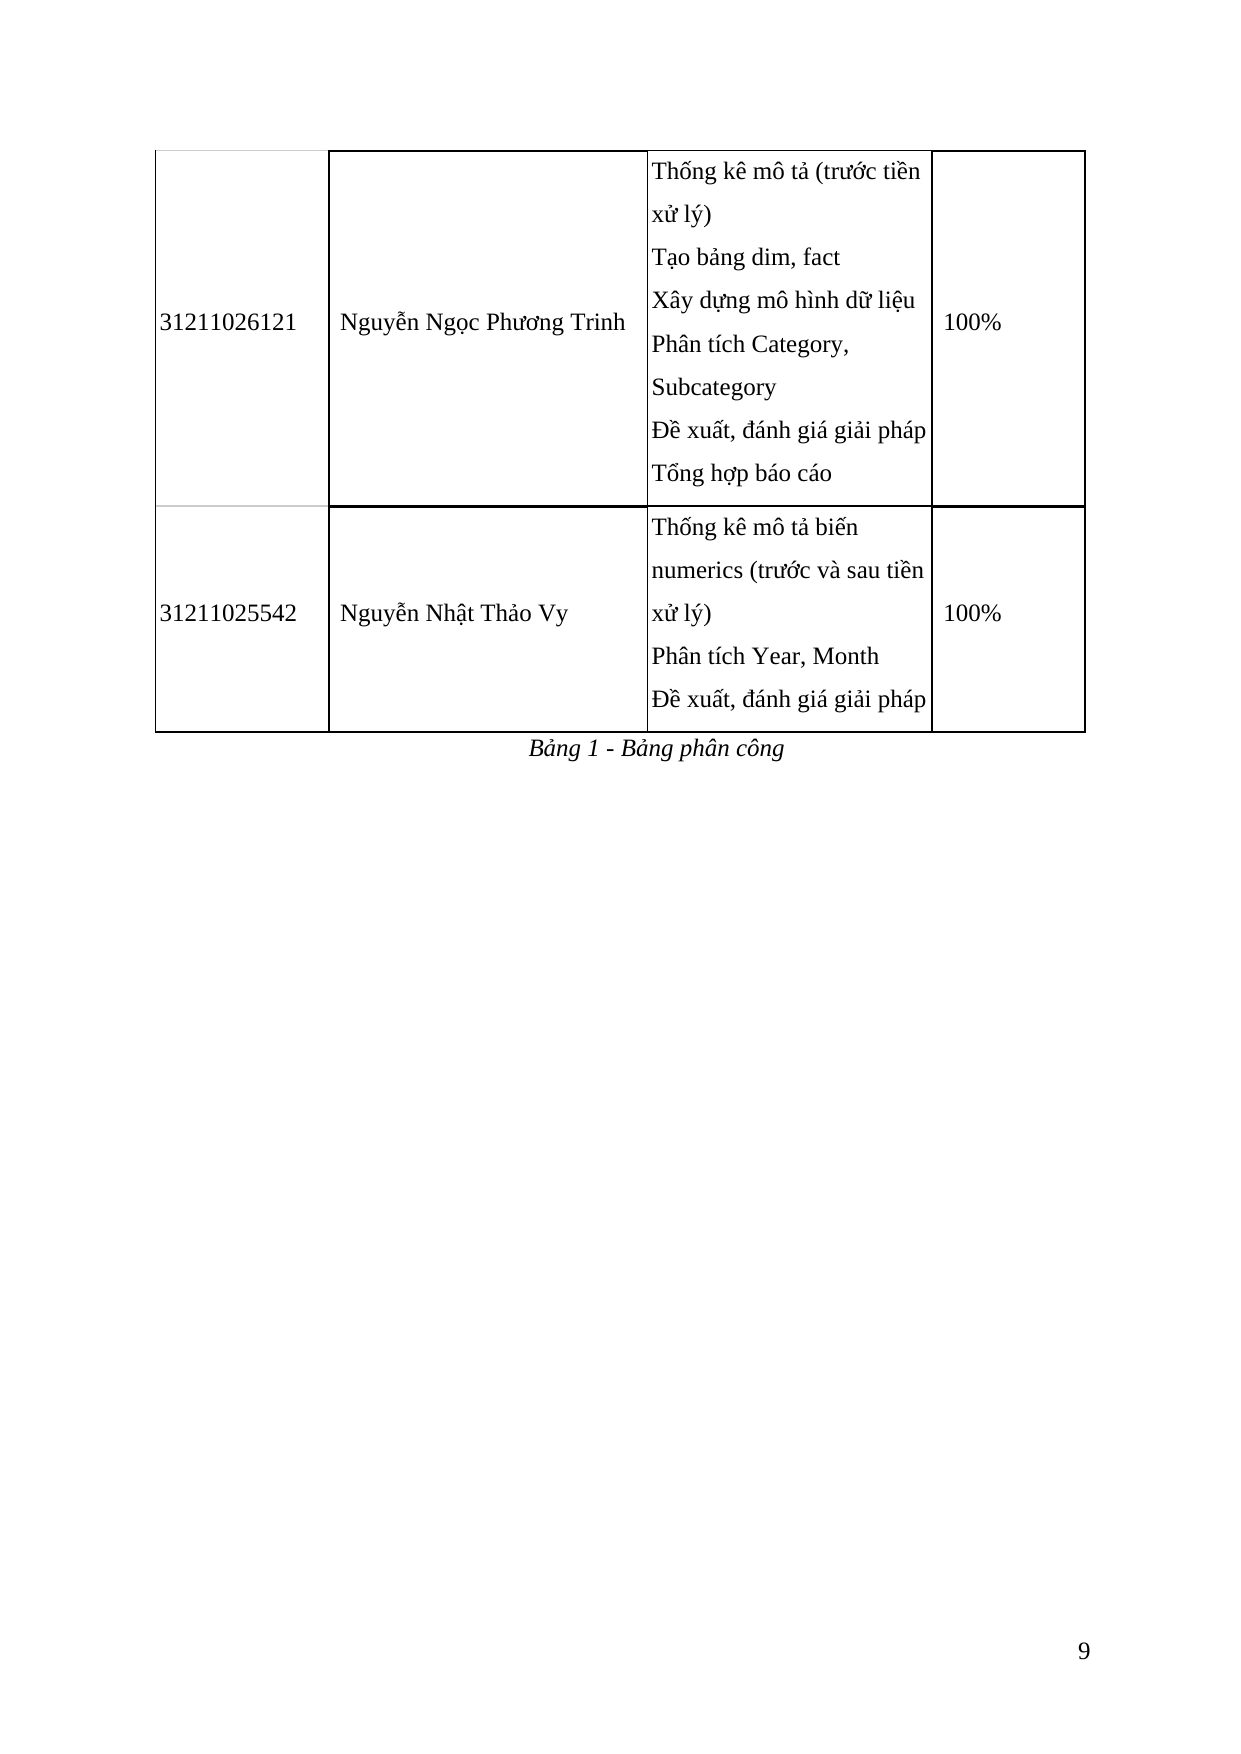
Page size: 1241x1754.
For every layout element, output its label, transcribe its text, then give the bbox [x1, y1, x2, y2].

table_cell Thống kê mô tả biến numerics (trước và sau tiền xử lý) Phân tích Year, Month Đề xuất, đánh giá giải pháp [648, 507, 931, 731]
table_cell 100% [933, 508, 1084, 731]
table_cell Thống kê mô tả (trước tiền xử lý) Tạo bảng dim, fact Xây dựng mô hình dữ liệu Phân tích Category, Subcategory Đề xuất, đánh giá giải pháp Tổng hợp báo cáo [648, 151, 931, 505]
text Bảng 1 - Bảng phân công [225, 733, 1090, 762]
table_cell 100% [933, 152, 1084, 505]
table_cell 31211025542 [156, 507, 328, 731]
table_cell Nguyễn Nhật Thảo Vy [330, 508, 647, 731]
table_cell Nguyễn Ngọc Phương Trinh [330, 152, 647, 505]
table_cell 31211026121 [156, 151, 328, 505]
